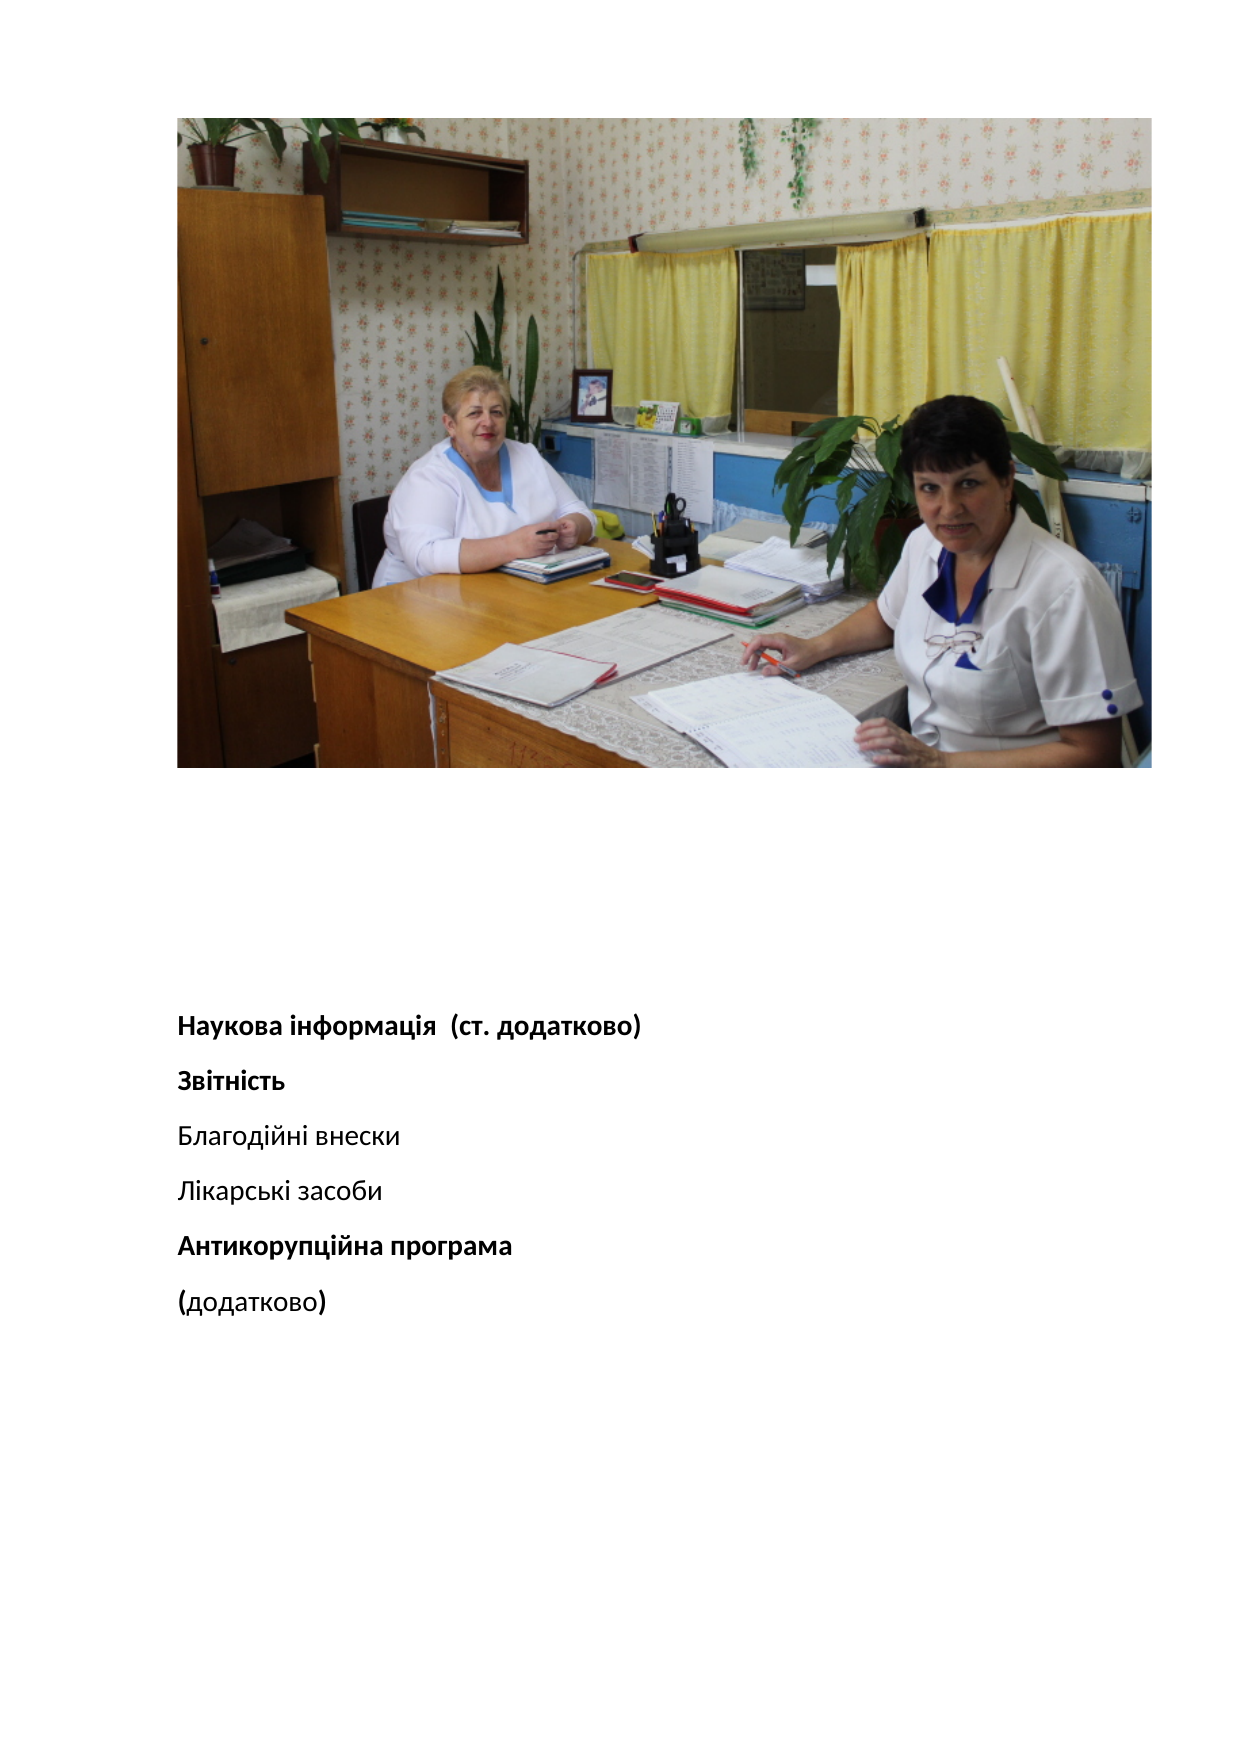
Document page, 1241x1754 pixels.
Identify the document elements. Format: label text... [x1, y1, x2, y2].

text Лікарські засоби [177, 1172, 1152, 1208]
text (додатково) [177, 1283, 1152, 1318]
text Благодійні внески [177, 1117, 1152, 1153]
text Звітність [177, 1062, 1152, 1098]
picture [177, 118, 1152, 768]
text Антикорупційна програма [177, 1227, 1152, 1263]
text Наукова інформація (ст. додатково) [177, 1007, 1152, 1043]
